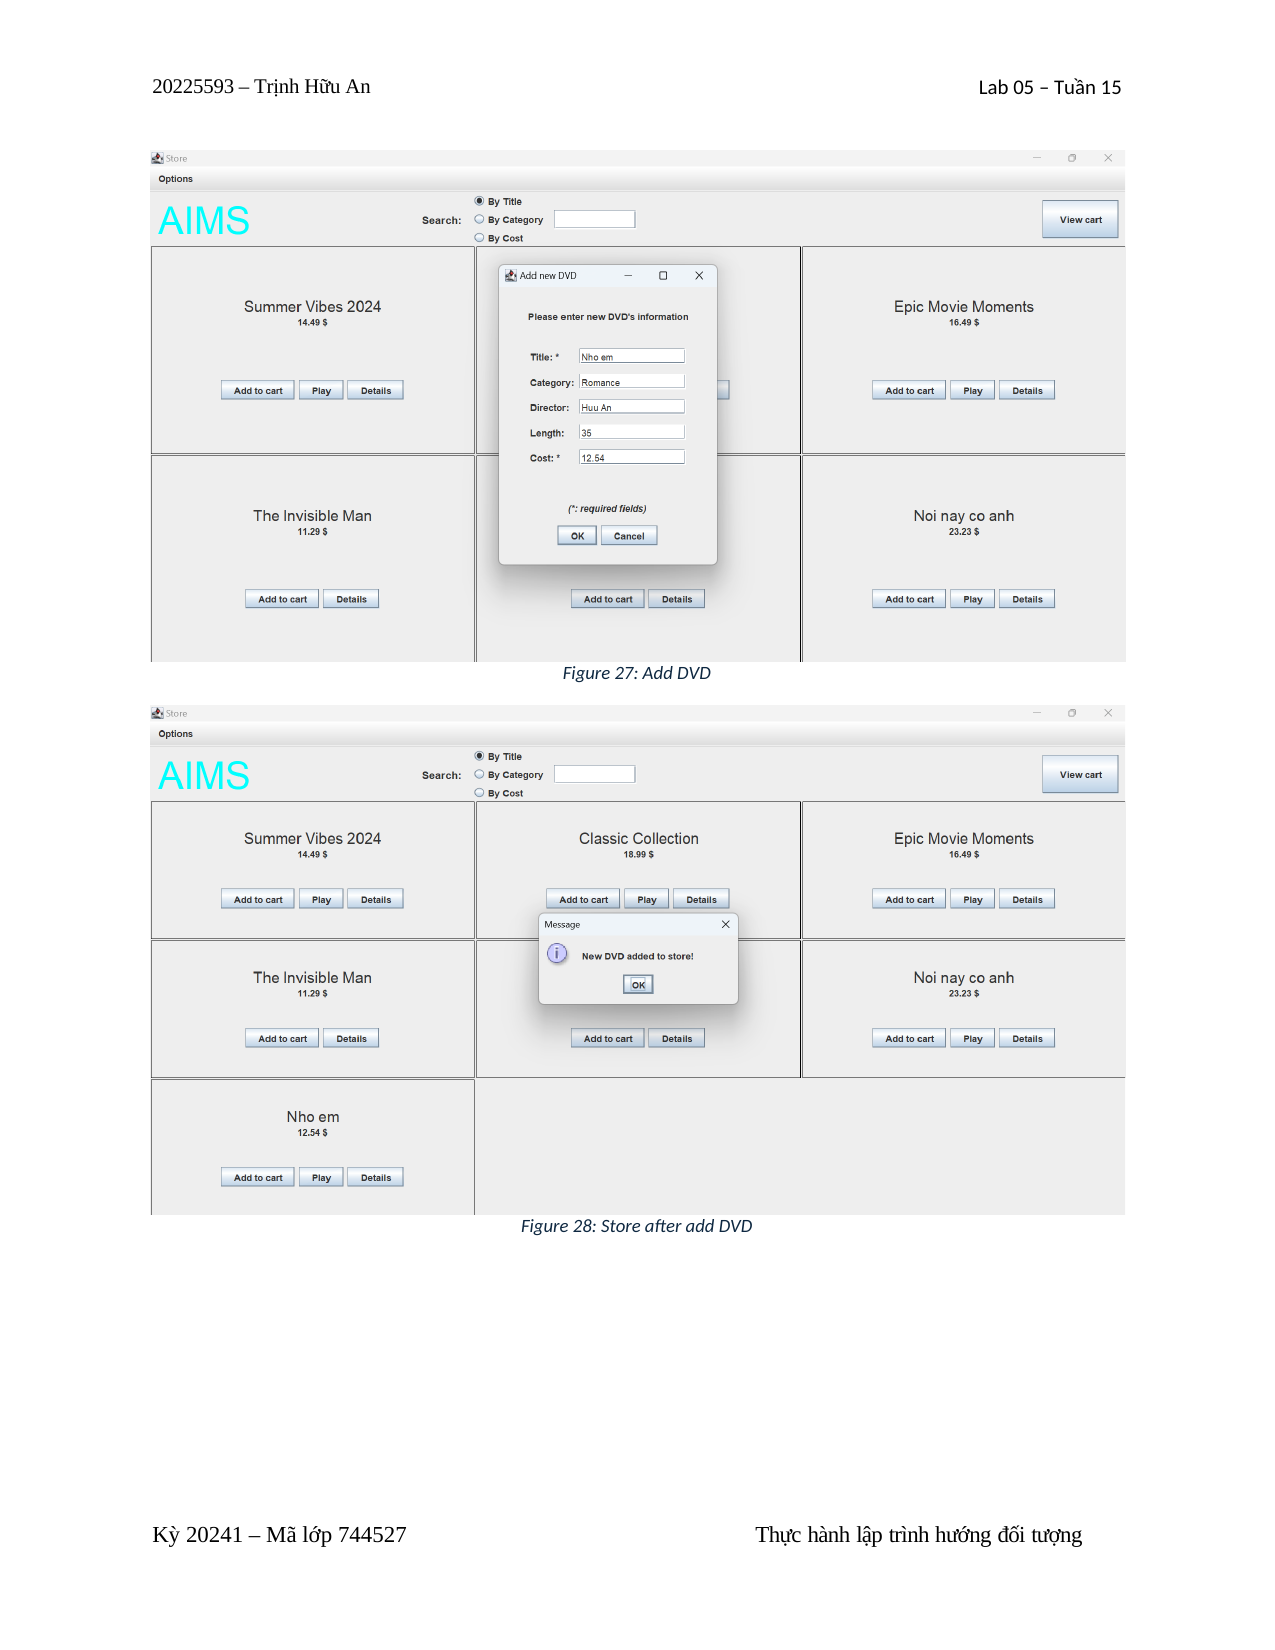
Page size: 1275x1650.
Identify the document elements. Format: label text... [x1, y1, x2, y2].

picture [150, 150, 1125, 662]
picture [150, 705, 1125, 1215]
